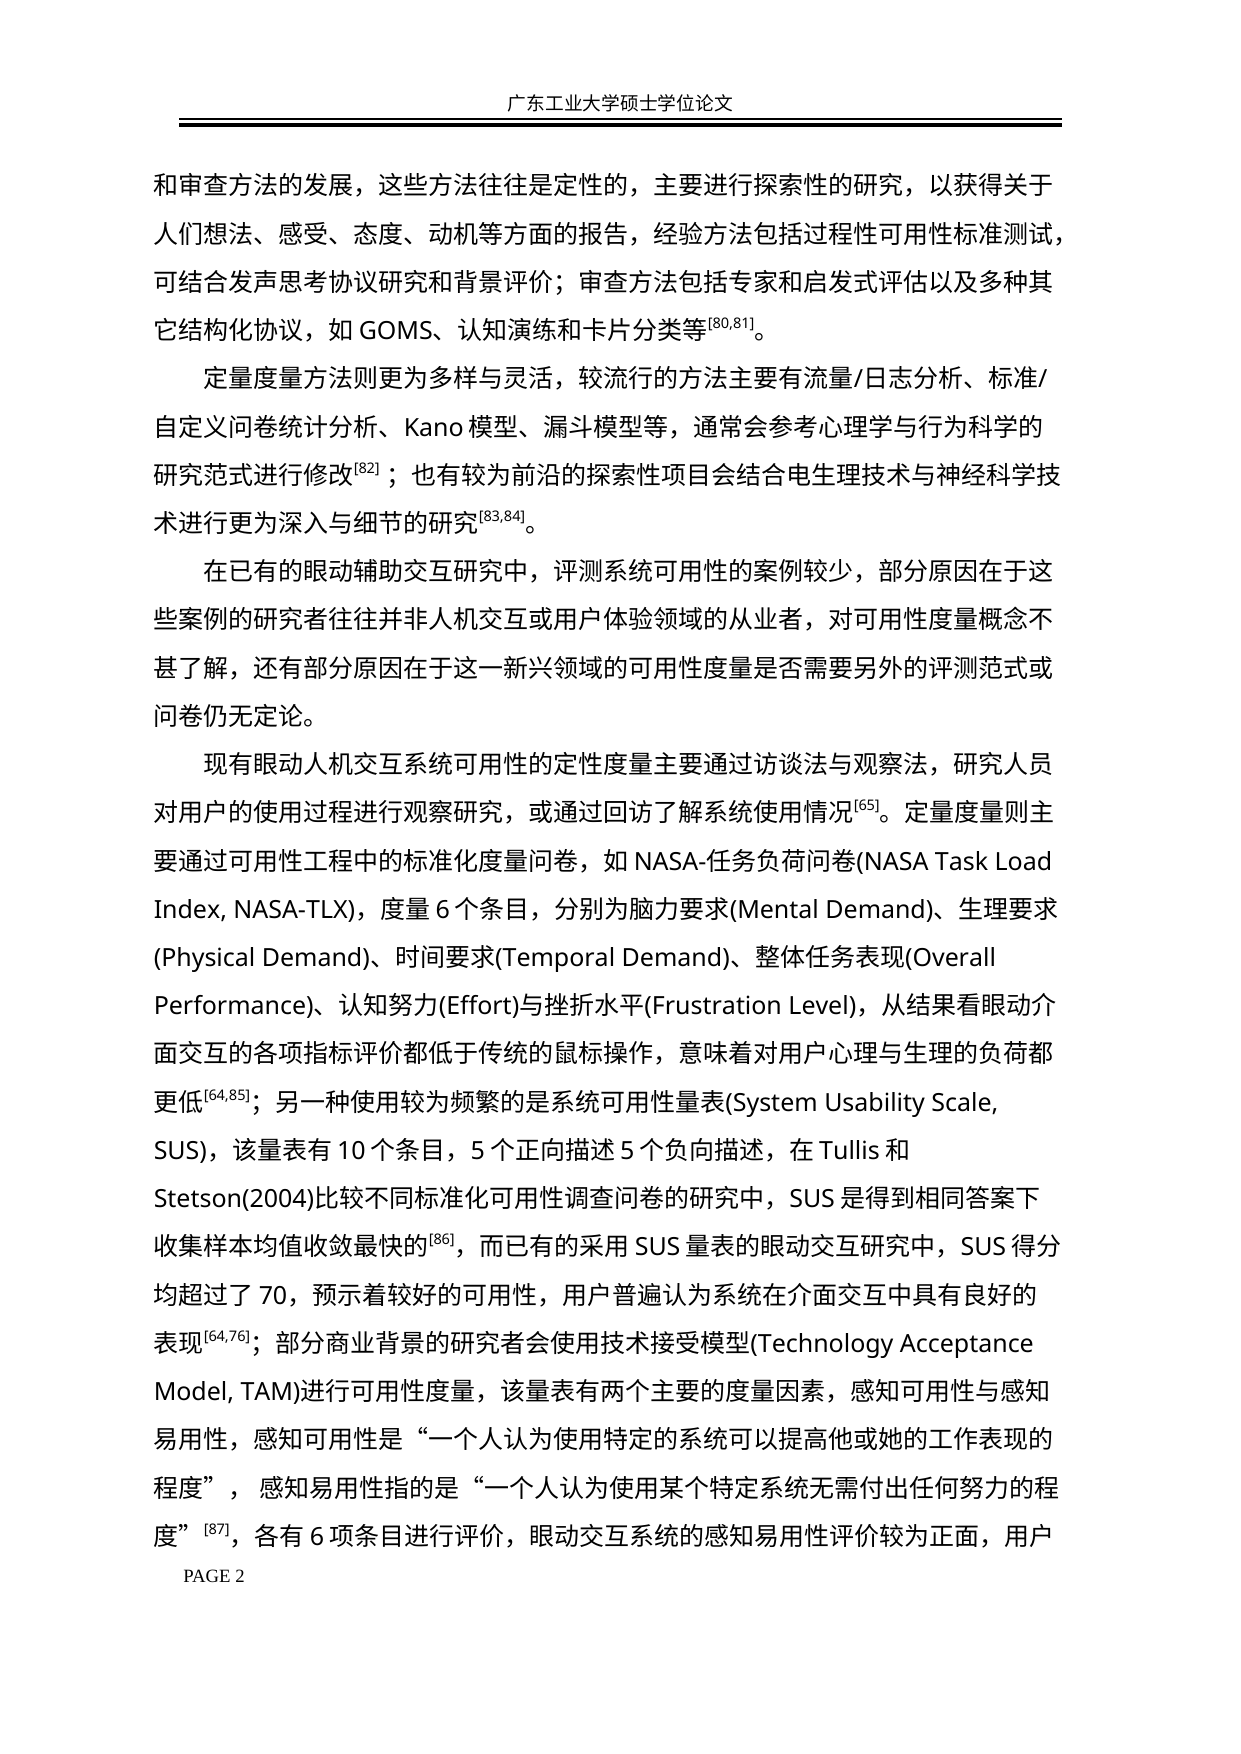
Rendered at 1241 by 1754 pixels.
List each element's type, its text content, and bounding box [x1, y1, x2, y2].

text 定量度量方法则更为多样与灵活，较流行的方法主要有流量/日志分析、标准/自定义问卷统计分析、Kano模型、漏斗模型等，通常会参考心理学与行为科学的研究范式进行修改[82] ；也有较为前沿的探索性项目会结合电生理技术与神经科学技术进行更为深入与细节的研究[83,84]。 [153, 353, 1062, 546]
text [153, 739, 1062, 1558]
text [153, 160, 1062, 353]
text 在已有的眼动辅助交互研究中，评测系统可用性的案例较少，部分原因在于这些案例的研究者往往并非人机交互或用户体验领域的从业者，对可用性度量概念不甚了解，还有部分原因在于这一新兴领域的可用性度量是否需要另外的评测范式或问卷仍无定论。 [153, 546, 1062, 739]
